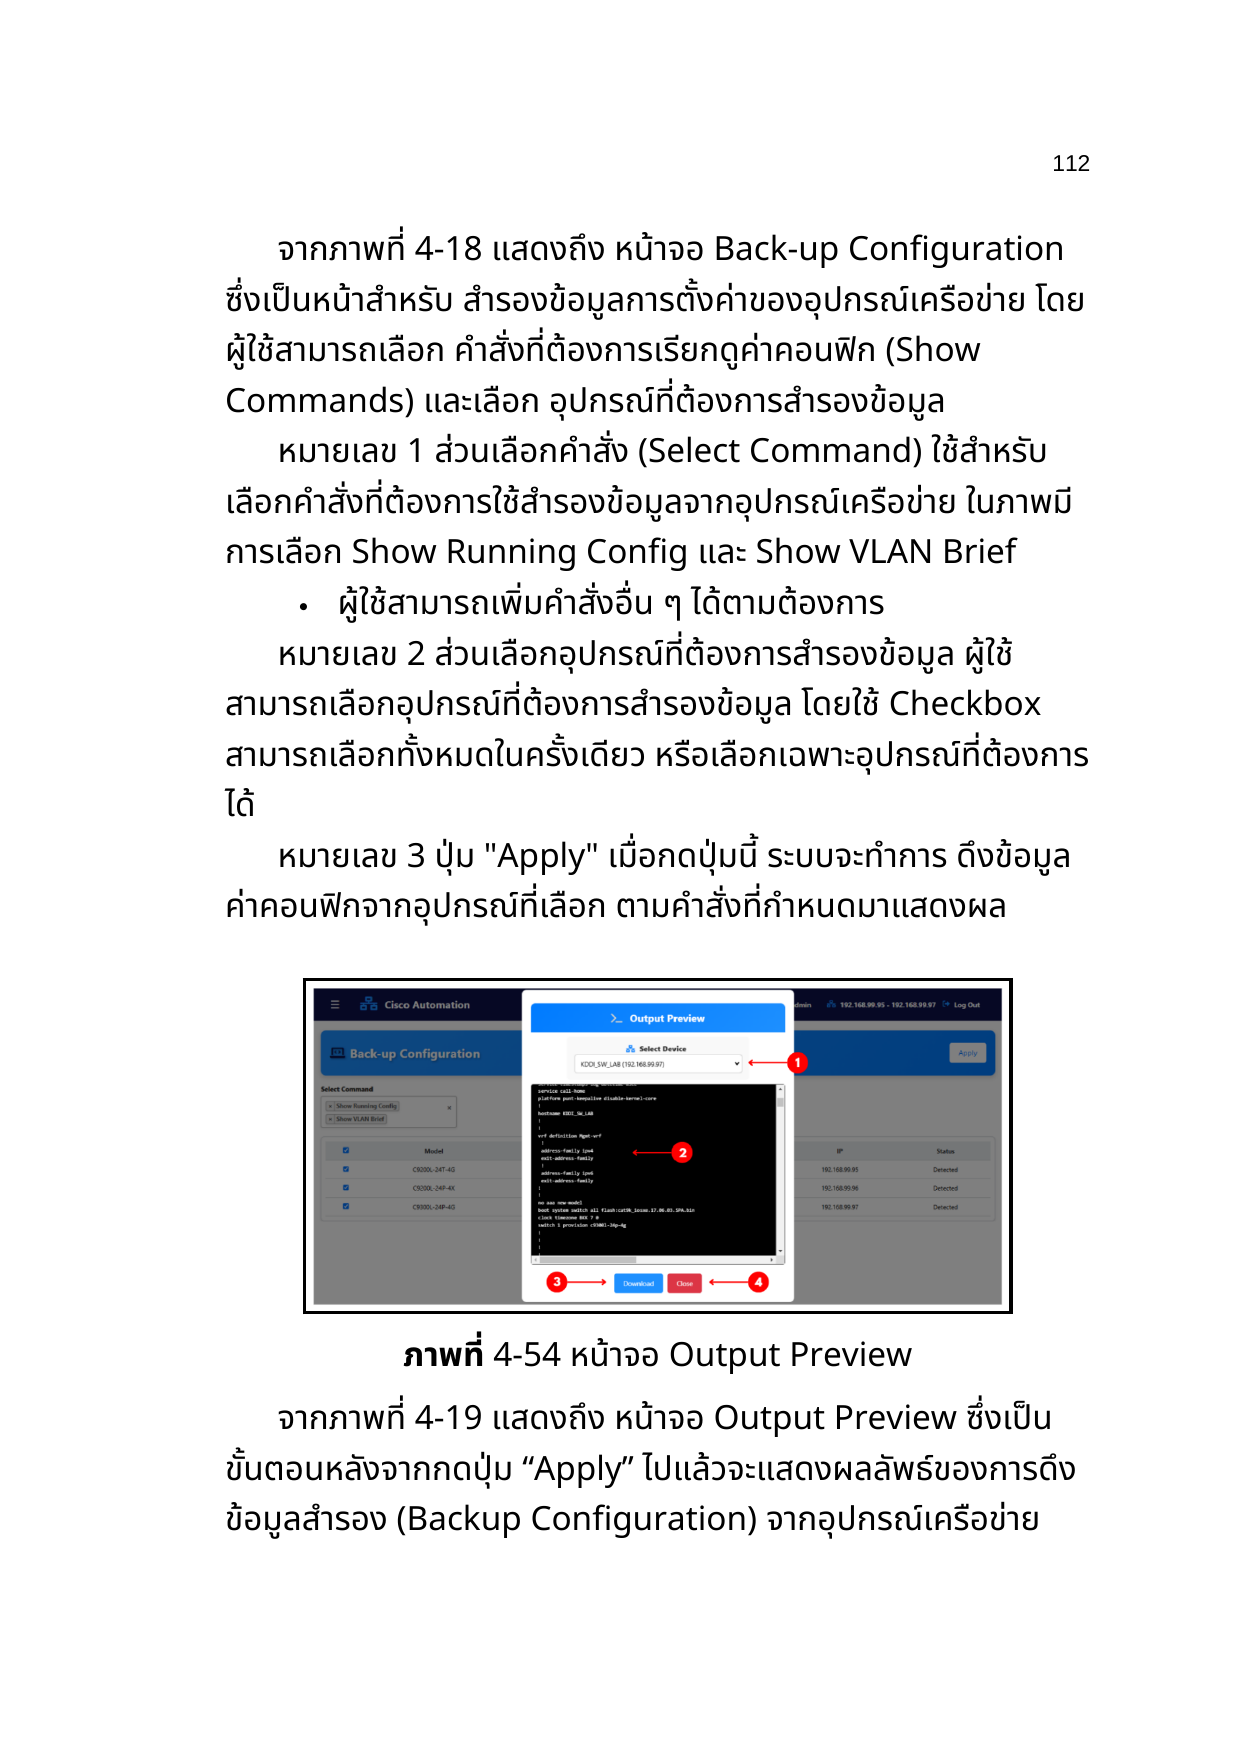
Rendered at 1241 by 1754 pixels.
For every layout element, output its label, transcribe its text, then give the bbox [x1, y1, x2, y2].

picture [306, 981, 1009, 1311]
text หมายเลข 3 ปุ่ม "Apply" เมื่อกดปุ่มนี้ ระบบจะทำการ ดึงข้อมูลค่าคอนฟิกจากอุปกรณ์ที่เลือก ตามคำสั่งที่กำหนดมาแสดงผล [225, 831, 1090, 932]
text ภาพที่ 4-19 หน้าจอ Output Preview [225, 1331, 1090, 1381]
text หมายเลข 2 ส่วนเลือกอุปกรณ์ที่ต้องการสำรองข้อมูล ผู้ใช้สามารถเลือกอุปกรณ์ที่ต้องการสำรองข้อมูล โดยใช้ Checkbox สามารถเลือกทั้งหมดในครั้งเดียว หรือเลือกเฉพาะอุปกรณ์ที่ต้องการได้ [225, 629, 1090, 831]
text จากภาพที่ 4-18 แสดงถึง หน้าจอ Back-up Configuration ซึ่งเป็นหน้าสำหรับ สำรองข้อมูลการตั้งค่าของอุปกรณ์เครือข่าย โดยผู้ใช้สามารถเลือก คำสั่งที่ต้องการเรียกดูค่าคอนฟิก (Show Commands) และเลือก อุปกรณ์ที่ต้องการสำรองข้อมูล [225, 225, 1090, 427]
text จากภาพที่ 4-19 แสดงถึง หน้าจอ Output Preview ซึ่งเป็น ขั้นตอนหลังจากกดปุ่ม “Apply” ไปแล้วจะแสดงผลลัพธ์ของการดึงข้อมูลสำรอง (Backup Configuration) จากอุปกรณ์เครือข่าย [225, 1394, 1090, 1546]
text หมายเลข 1 ส่วนเลือกคำสั่ง (Select Command) ใช้สำหรับเลือกคำสั่งที่ต้องการใช้สำรองข้อมูลจากอุปกรณ์เครือข่าย ในภาพมีการเลือก Show Running Config และ Show VLAN Brief [225, 427, 1090, 579]
list ผู้ใช้สามารถเพิ่มคำสั่งอื่น ๆ ได้ตามต้องการ [300, 579, 1090, 629]
